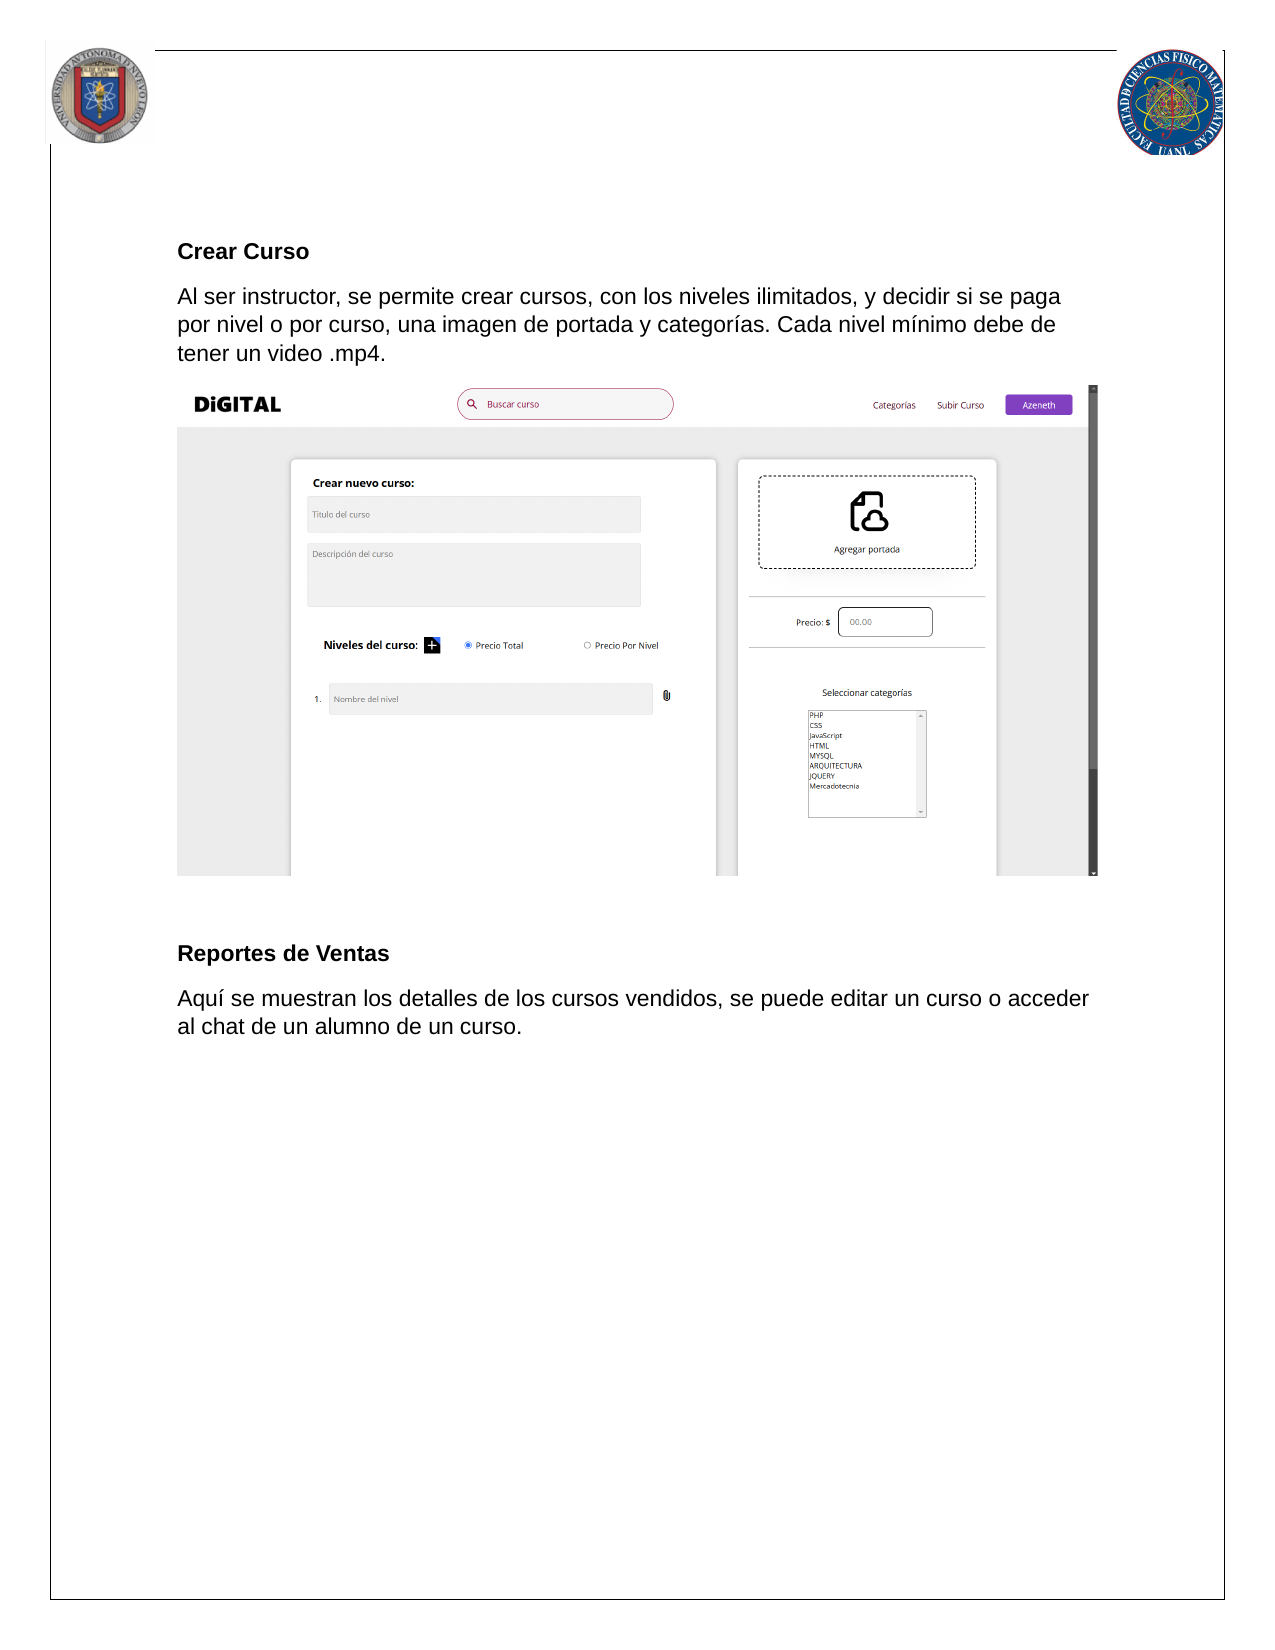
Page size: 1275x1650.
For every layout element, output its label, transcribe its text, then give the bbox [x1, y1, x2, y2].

text Al ser instructor, se permite crear cursos, con los niveles ilimitados, y decidir si se paga por nivel o por curso, una imagen de portada y categorías. Cada nivel mínimo debe de tener un video .mp4. [177, 283, 1098, 366]
picture [177, 385, 1098, 876]
text Reportes de Ventas [177, 939, 1098, 966]
picture [45, 40, 155, 144]
picture [1116, 48, 1223, 155]
text Aquí se muestran los detalles de los cursos vendidos, se puede editar un curso o acceder al chat de un alumno de un curso. [177, 984, 1098, 1039]
text Crear Curso [177, 238, 1098, 264]
